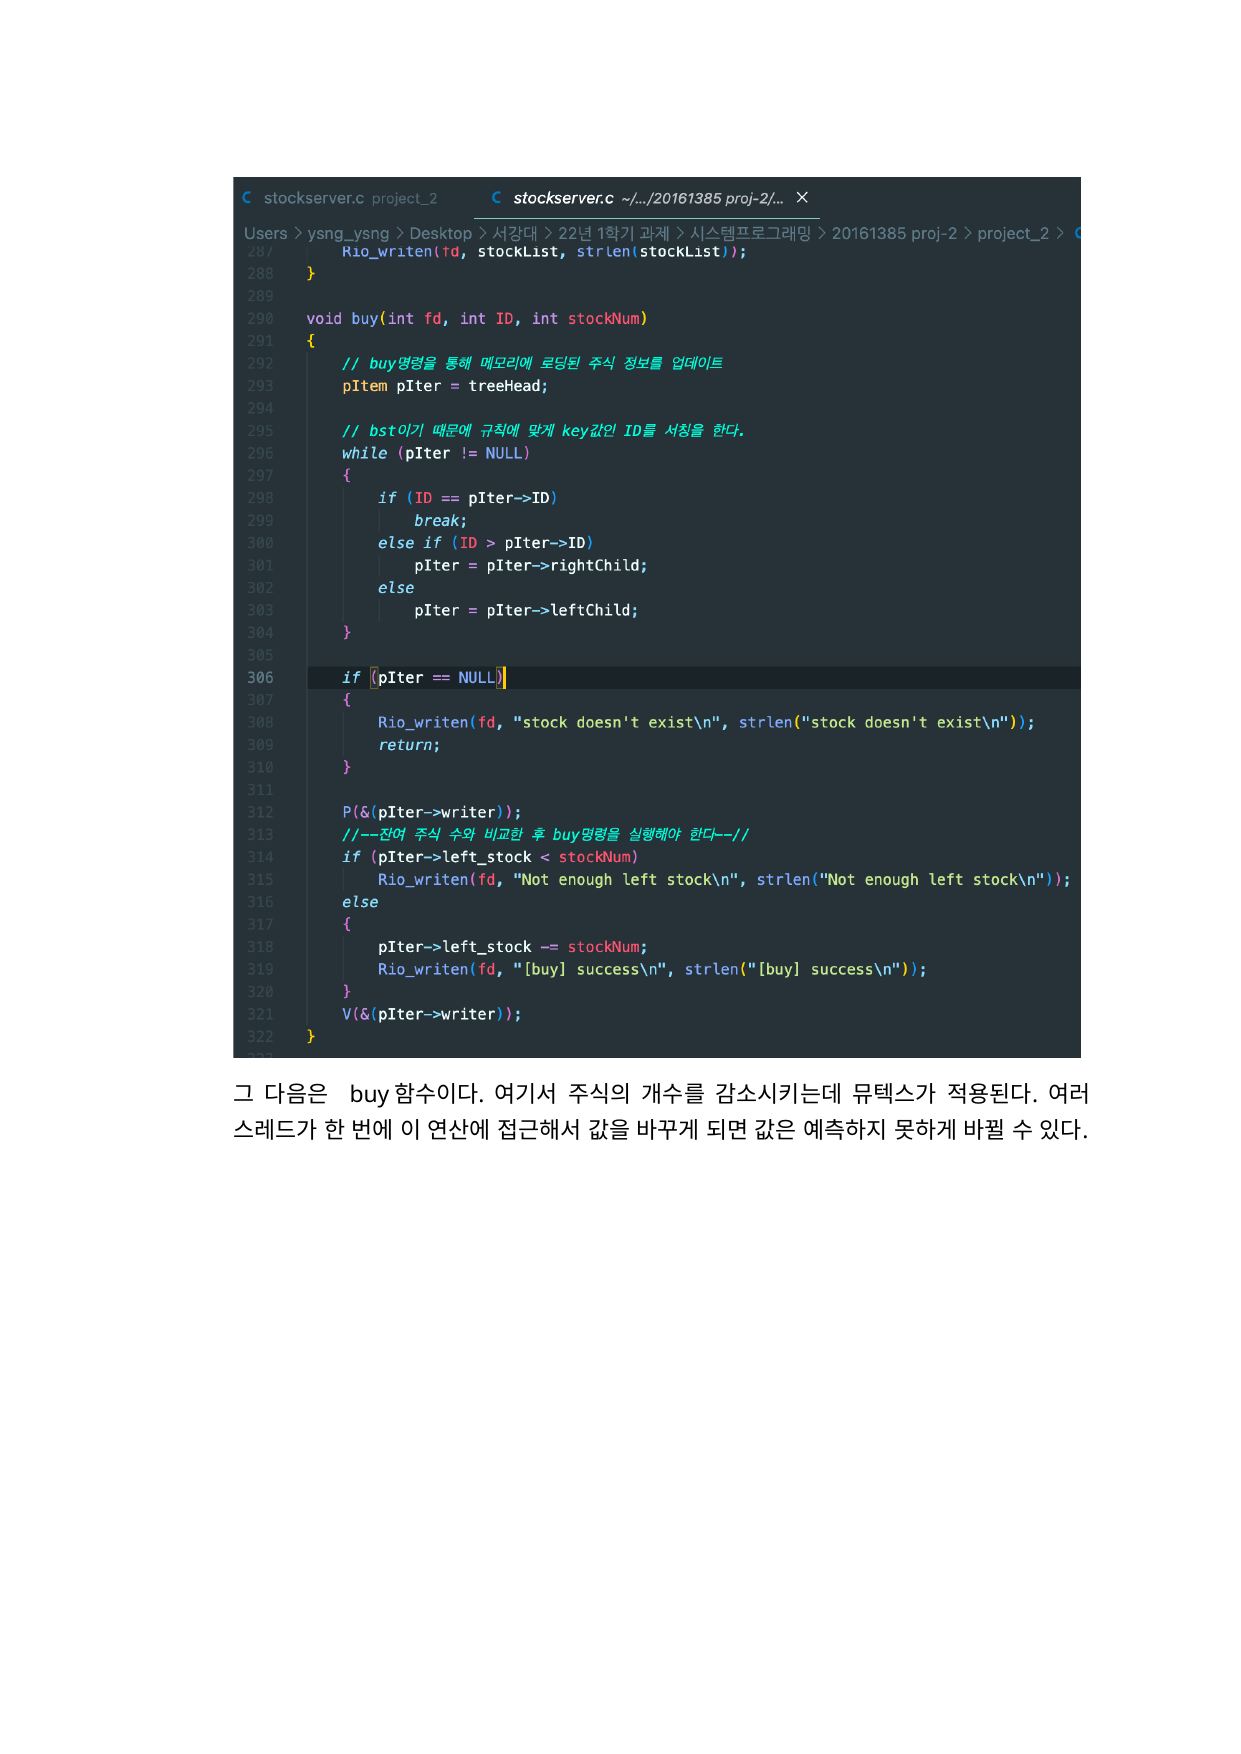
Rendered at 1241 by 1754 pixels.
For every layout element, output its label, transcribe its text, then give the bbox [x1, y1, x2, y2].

text 그 다음은 buy함수이다. 여기서 주식의 개수를 감소시키는데 뮤텍스가 적용된다. 여러 스레드가 한 번에 이 연산에 접근해서 값을 바꾸게 되면 값은 예측하지 못하게 바뀔 수 있다. [233, 1076, 1090, 1145]
picture [233, 177, 1081, 1058]
